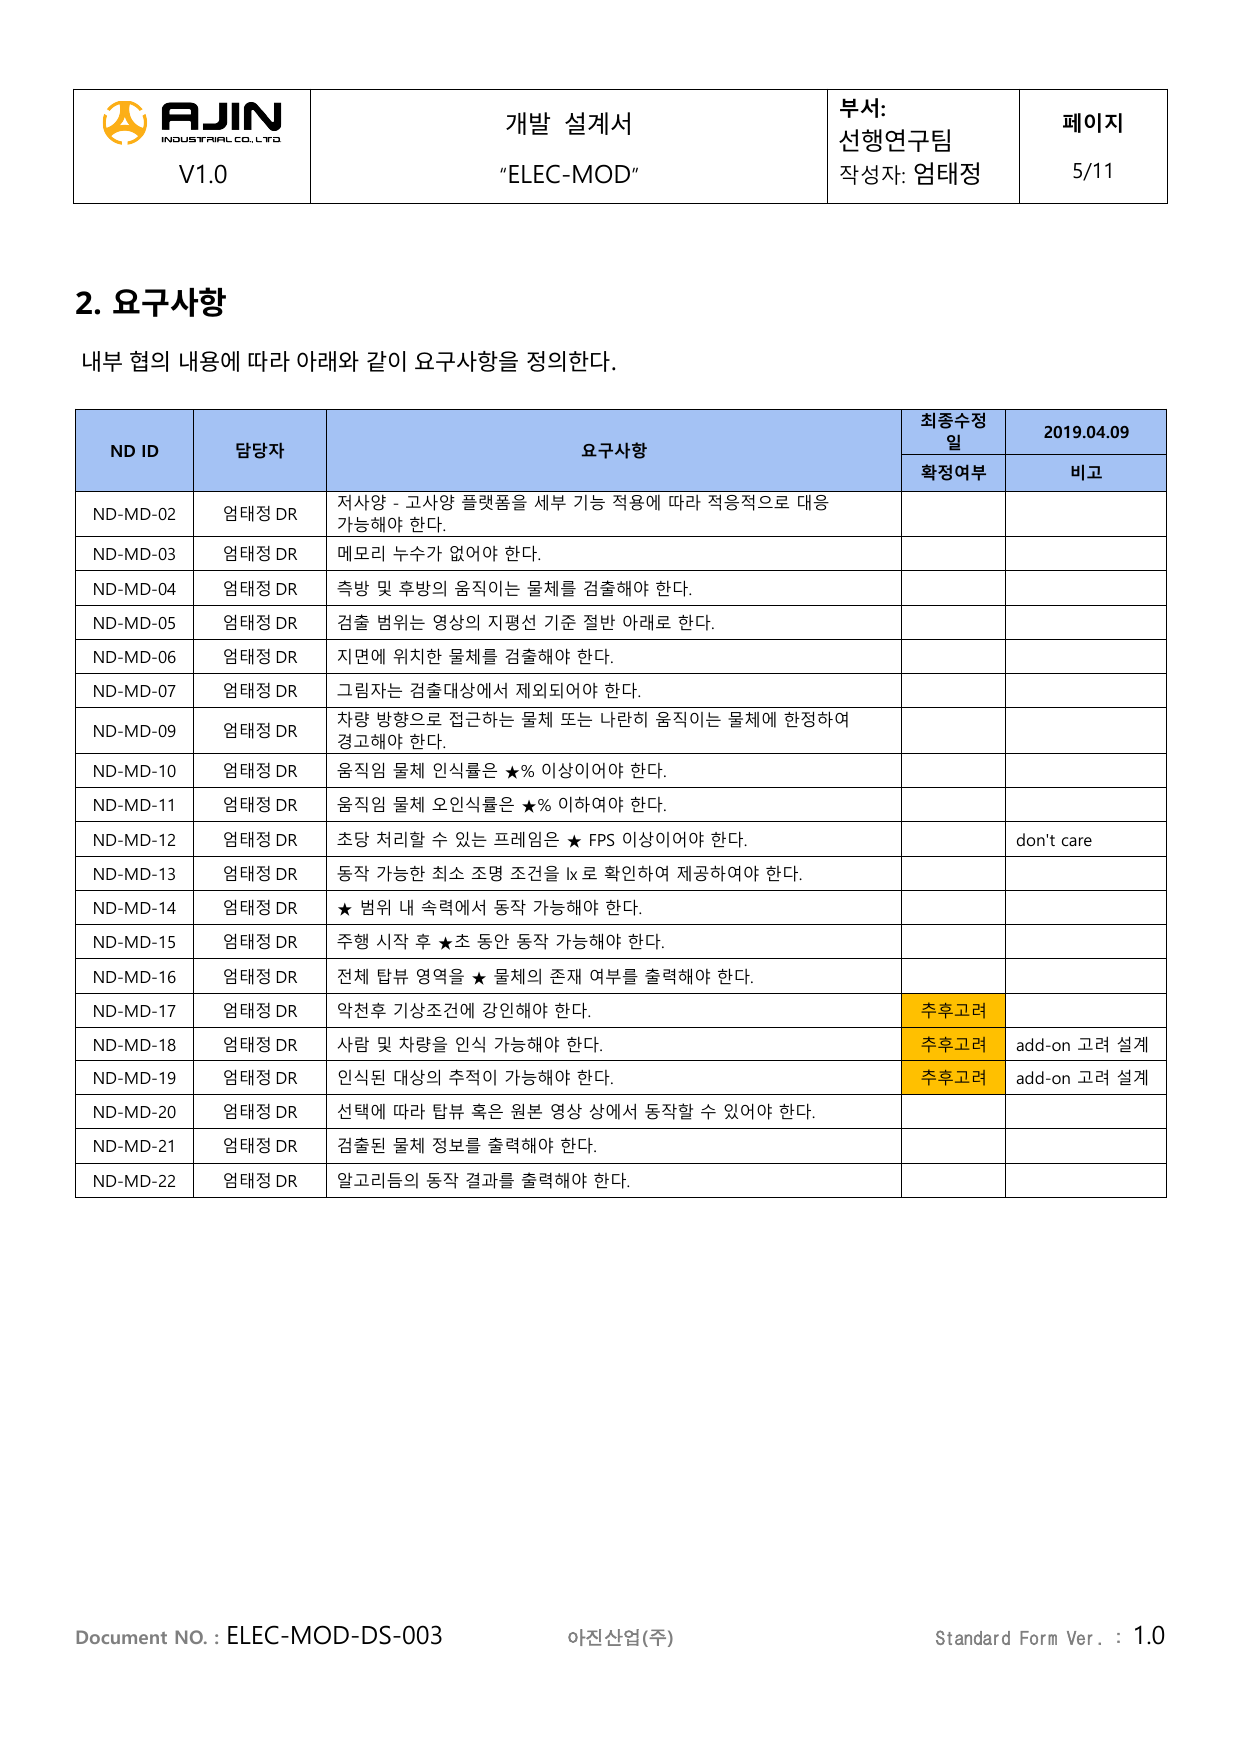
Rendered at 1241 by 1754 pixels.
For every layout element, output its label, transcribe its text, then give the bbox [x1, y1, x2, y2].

table_cell 초당 처리할 수 있는 프레임은 ★ FPS 이상이어야 한다. [327, 822, 901, 856]
table_cell 알고리듬의 동작 결과를 출력해야 한다. [327, 1164, 901, 1197]
table_cell ND-MD-03 [76, 537, 193, 570]
table_cell [1006, 788, 1166, 821]
table_cell 움직임 물체 오인식률은 ★% 이하여야 한다. [327, 788, 901, 821]
table_cell 엄태정DR [194, 754, 326, 787]
table_cell ND-MD-14 [76, 891, 193, 924]
table_cell [902, 857, 1005, 890]
table_cell 엄태정DR [194, 492, 326, 536]
table_header ND ID [76, 410, 193, 491]
table_cell 엄태정DR [194, 959, 326, 993]
table_cell 엄태정DR [194, 537, 326, 570]
table_cell [902, 959, 1005, 993]
table_cell ND-MD-18 [76, 1028, 193, 1060]
table_cell 엄태정DR [194, 640, 326, 673]
table_cell ND-MD-21 [76, 1129, 193, 1162]
table_header 요구사항 [327, 410, 901, 491]
table_cell [1006, 492, 1166, 536]
table_cell [1006, 925, 1166, 958]
table_cell [902, 925, 1005, 958]
table_cell 지면에 위치한 물체를 검출해야 한다. [327, 640, 901, 673]
table_cell [902, 708, 1005, 753]
picture [102, 101, 282, 145]
table_cell ND-MD-02 [76, 492, 193, 536]
table_cell ND-MD-10 [76, 754, 193, 787]
table_cell 검출된 물체 정보를 출력해야 한다. [327, 1129, 901, 1162]
table_cell [1006, 891, 1166, 924]
table_cell [1006, 640, 1166, 673]
table_header 담당자 [194, 410, 326, 491]
table_cell 추후고려 [902, 994, 1005, 1027]
table_cell [902, 1095, 1005, 1128]
table_cell [1006, 674, 1166, 707]
table_cell [902, 754, 1005, 787]
table_cell 엄태정DR [194, 1061, 326, 1094]
table_cell [1006, 708, 1166, 753]
table_cell ND-MD-15 [76, 925, 193, 958]
table_cell [1006, 606, 1166, 639]
table_cell 엄태정DR [194, 891, 326, 924]
table_cell add-on 고려 설계 [1006, 1061, 1166, 1094]
table_cell [902, 1129, 1005, 1162]
table_cell ND-MD-06 [76, 640, 193, 673]
table_cell 검출 범위는 영상의 지평선 기준 절반 아래로 한다. [327, 606, 901, 639]
table_cell 엄태정DR [194, 1129, 326, 1162]
table_cell [902, 640, 1005, 673]
table_cell [902, 1164, 1005, 1197]
table_cell [902, 891, 1005, 924]
table_cell 확정여부 [902, 455, 1005, 491]
table_cell 엄태정DR [194, 1164, 326, 1197]
table_cell 추후고려 [902, 1061, 1005, 1094]
table_cell 비고 [1006, 455, 1166, 491]
table_cell ND-MD-05 [76, 606, 193, 639]
table_cell 악천후 기상조건에 강인해야 한다. [327, 994, 901, 1027]
table_cell 움직임 물체 인식률은 ★% 이상이어야 한다. [327, 754, 901, 787]
table_header 최종수정일 [902, 410, 1005, 454]
table_cell 엄태정DR [194, 708, 326, 753]
table_cell don't care [1006, 822, 1166, 856]
table_cell 선택에 따라 탑뷰 혹은 원본 영상 상에서 동작할 수 있어야 한다. [327, 1095, 901, 1128]
table_cell ND-MD-11 [76, 788, 193, 821]
table_cell [902, 606, 1005, 639]
table_cell ND-MD-04 [76, 571, 193, 604]
table_cell 측방 및 후방의 움직이는 물체를 검출해야 한다. [327, 571, 901, 604]
table_cell [1006, 1129, 1166, 1162]
table_cell 인식된 대상의 추적이 가능해야 한다. [327, 1061, 901, 1094]
list 요구사항 [75, 278, 1165, 324]
table_cell [1006, 571, 1166, 604]
table_cell [902, 571, 1005, 604]
table_cell 엄태정DR [194, 1095, 326, 1128]
table_cell [902, 822, 1005, 856]
table_cell [902, 537, 1005, 570]
table_cell ND-MD-07 [76, 674, 193, 707]
table_cell 추후고려 [902, 1028, 1005, 1060]
table_cell [1006, 754, 1166, 787]
table_cell ND-MD-16 [76, 959, 193, 993]
table_cell 그림자는 검출대상에서 제외되어야 한다. [327, 674, 901, 707]
table_cell 엄태정DR [194, 606, 326, 639]
table_cell 엄태정DR [194, 571, 326, 604]
table_cell 엄태정DR [194, 822, 326, 856]
table_cell 저사양 - 고사양 플랫폼을 세부 기능 적용에 따라 적응적으로 대응 가능해야 한다. [327, 492, 901, 536]
table_cell 엄태정DR [194, 788, 326, 821]
table_cell [1006, 1164, 1166, 1197]
table_cell 엄태정DR [194, 925, 326, 958]
table_cell ND-MD-20 [76, 1095, 193, 1128]
table_cell 동작 가능한 최소 조명 조건을 lx로 확인하여 제공하여야 한다. [327, 857, 901, 890]
table_cell [1006, 959, 1166, 993]
table_cell ND-MD-12 [76, 822, 193, 856]
text 내부 협의 내용에 따라 아래와 같이 요구사항을 정의한다. [75, 344, 1165, 377]
table_cell [1006, 537, 1166, 570]
table_cell [1006, 1095, 1166, 1128]
table_cell [902, 492, 1005, 536]
table_cell 차량 방향으로 접근하는 물체 또는 나란히 움직이는 물체에 한정하여 경고해야 한다. [327, 708, 901, 753]
table_cell [1006, 857, 1166, 890]
table_cell [902, 788, 1005, 821]
table_cell [902, 674, 1005, 707]
table_cell 엄태정DR [194, 674, 326, 707]
table_cell add-on 고려 설계 [1006, 1028, 1166, 1060]
table_cell ND-MD-17 [76, 994, 193, 1027]
table_cell 엄태정DR [194, 994, 326, 1027]
table_cell ND-MD-22 [76, 1164, 193, 1197]
table_cell 엄태정DR [194, 857, 326, 890]
table_cell ND-MD-09 [76, 708, 193, 753]
table_cell 전체 탑뷰 영역을 ★ 물체의 존재 여부를 출력해야 한다. [327, 959, 901, 993]
table_cell 메모리 누수가 없어야 한다. [327, 537, 901, 570]
table_cell 엄태정DR [194, 1028, 326, 1060]
table_cell ★ 범위 내 속력에서 동작 가능해야 한다. [327, 891, 901, 924]
table_cell ND-MD-13 [76, 857, 193, 890]
table_header 2019.04.09 [1006, 410, 1166, 454]
table_cell ND-MD-19 [76, 1061, 193, 1094]
table_cell 사람 및 차량을 인식 가능해야 한다. [327, 1028, 901, 1060]
table_cell [1006, 994, 1166, 1027]
table_cell 주행 시작 후 ★초 동안 동작 가능해야 한다. [327, 925, 901, 958]
